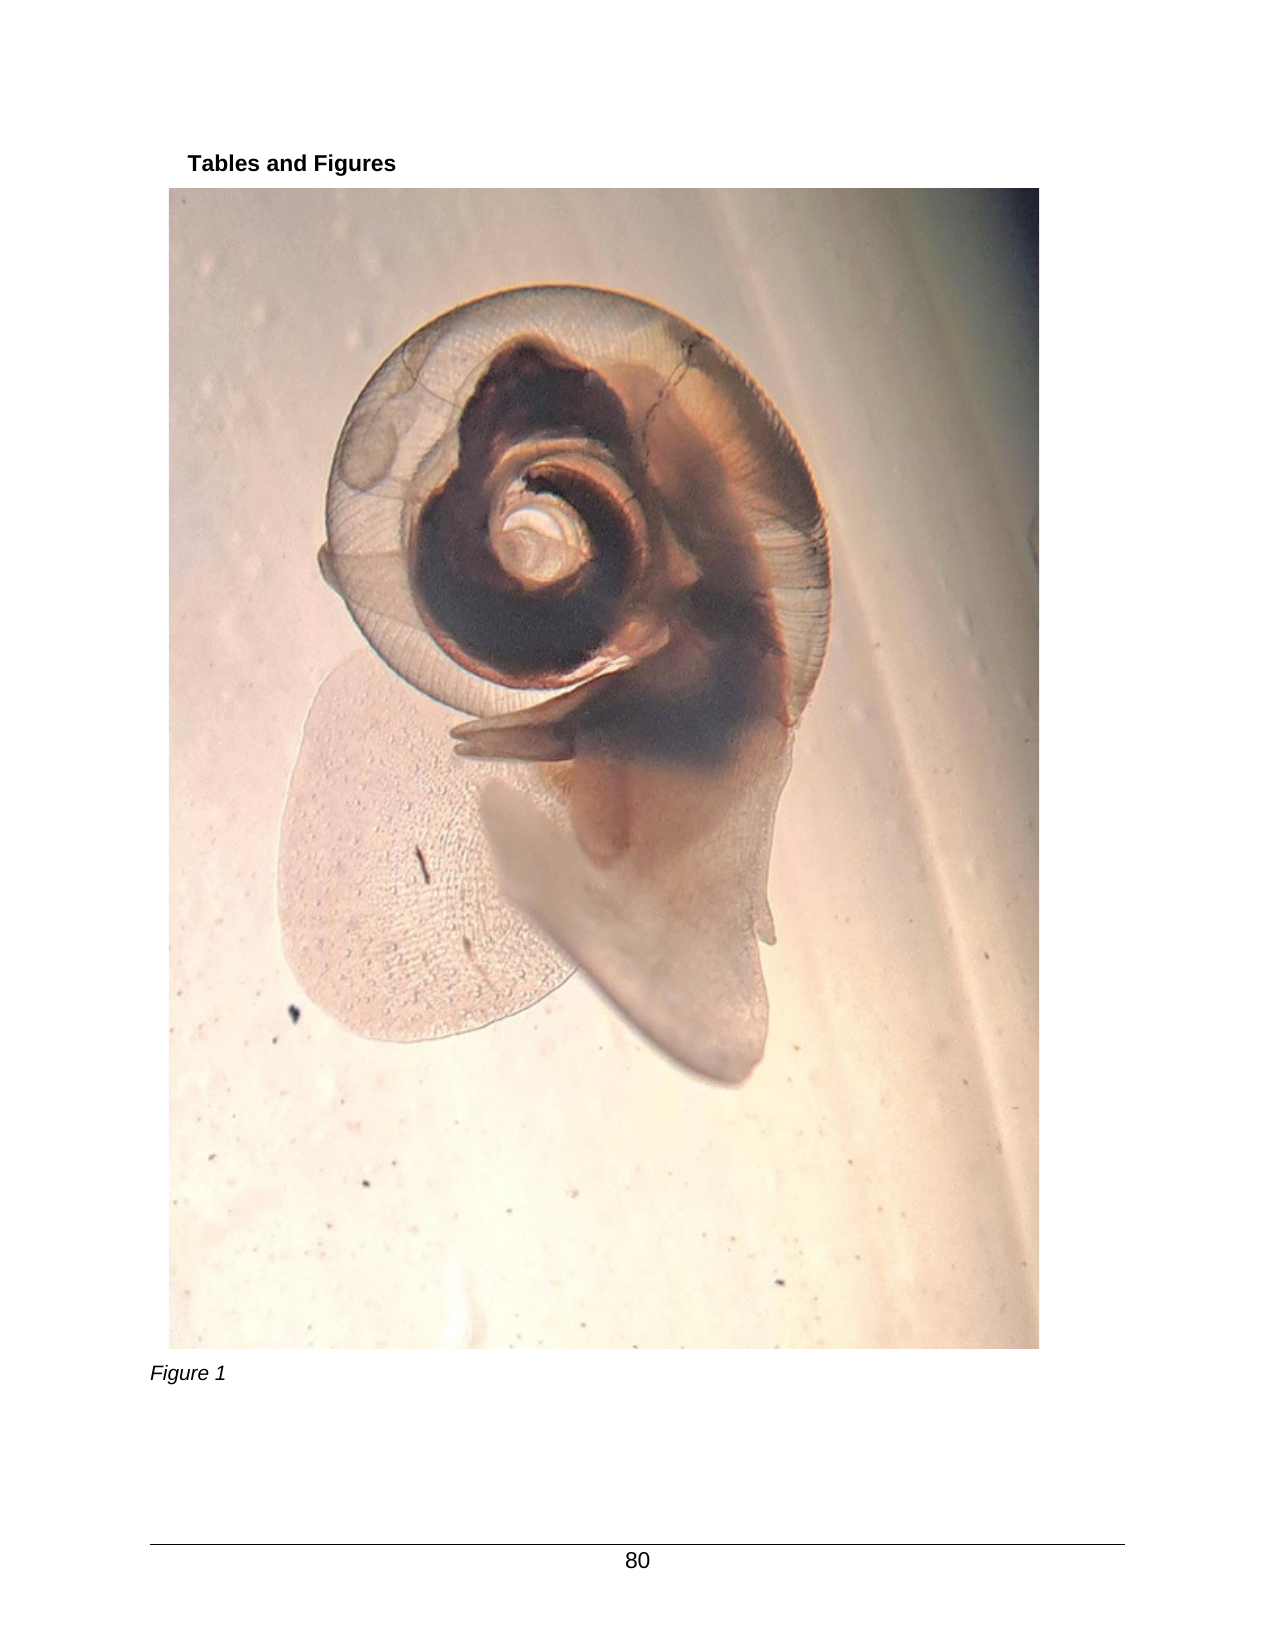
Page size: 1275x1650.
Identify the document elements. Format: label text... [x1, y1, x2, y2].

text Figure 1 [150, 1361, 1125, 1385]
picture [168, 188, 1040, 1349]
subtitle Tables and Figures [187, 150, 1125, 176]
